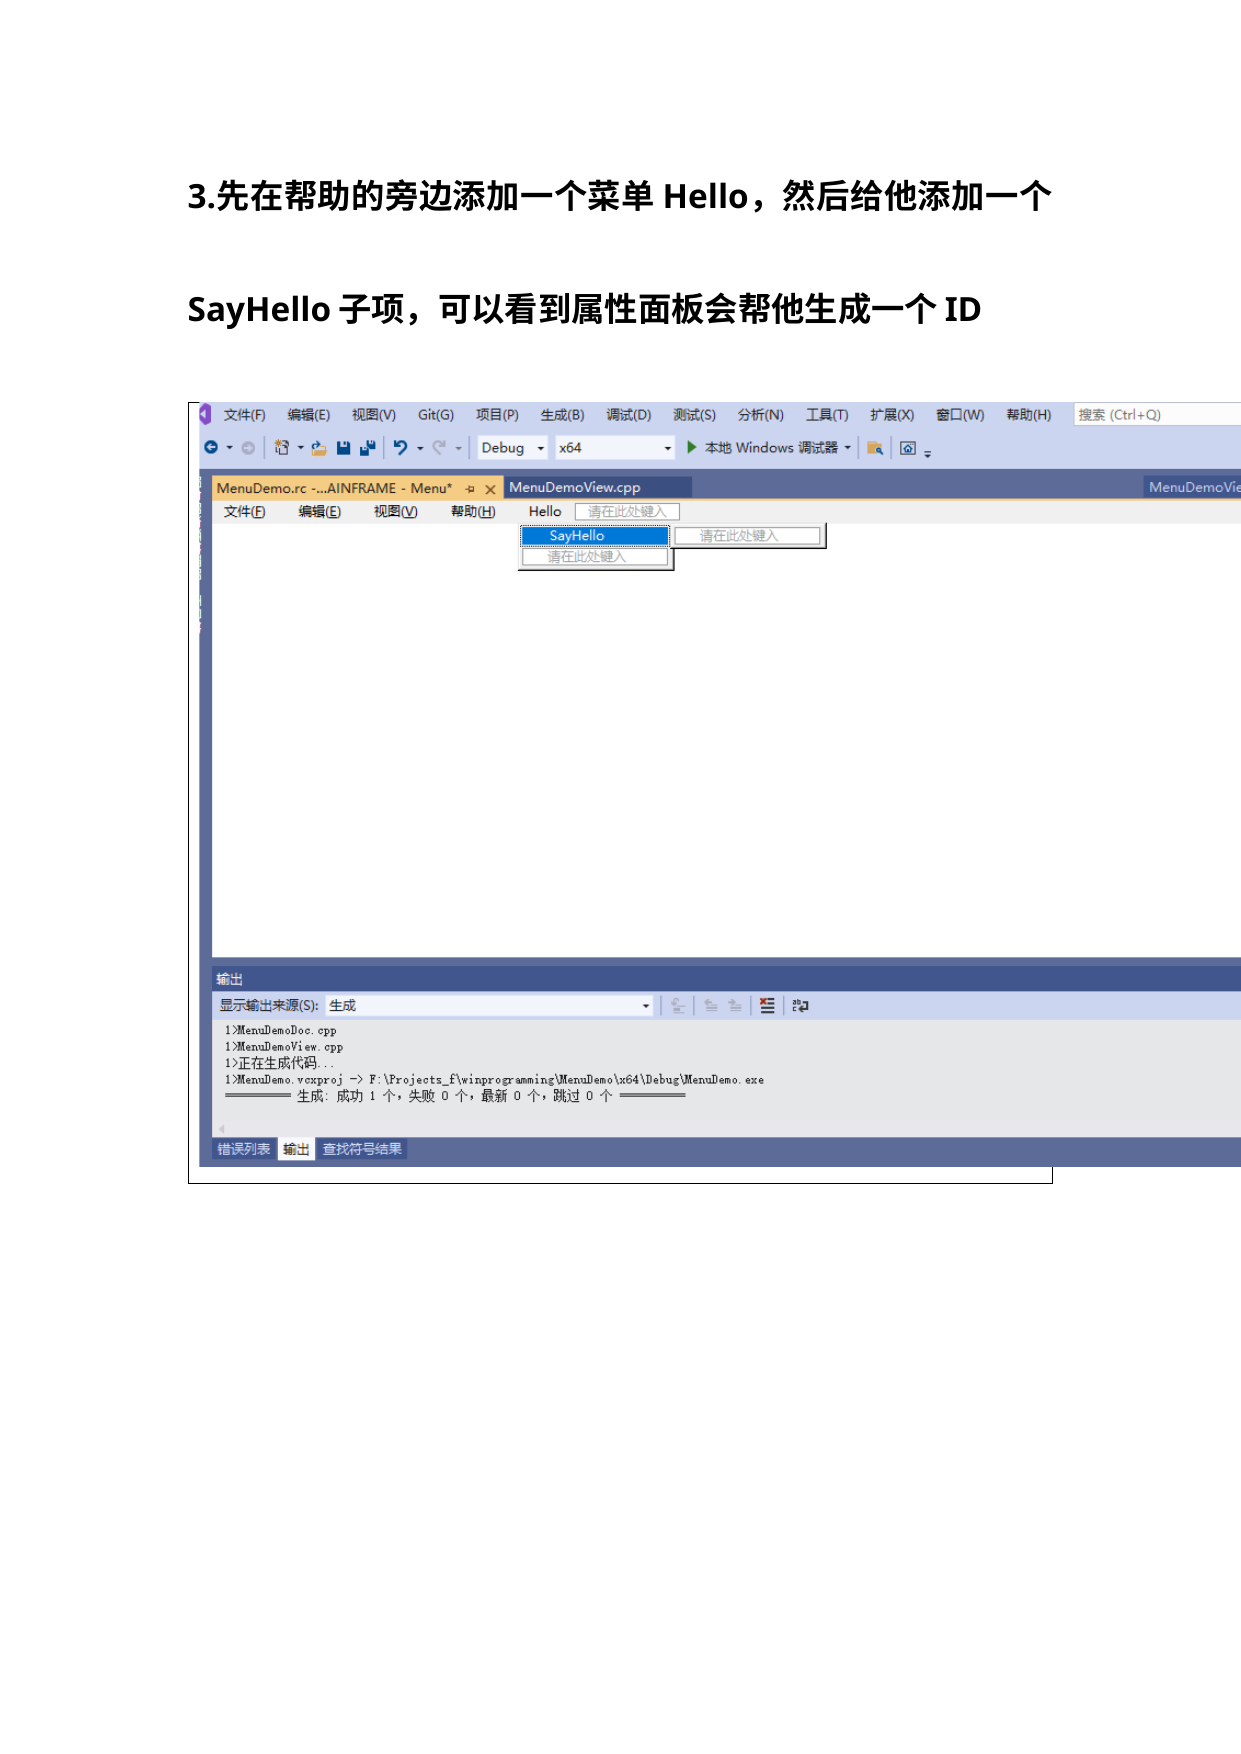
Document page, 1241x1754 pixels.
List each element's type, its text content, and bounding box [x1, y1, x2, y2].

table_header [189, 403, 1052, 1183]
picture [199, 402, 1241, 1167]
subtitle 3.先在帮助的旁边添加一个菜单Hello，然后给他添加一个SayHello子项，可以看到属性面板会帮他生成一个ID [187, 162, 1053, 339]
